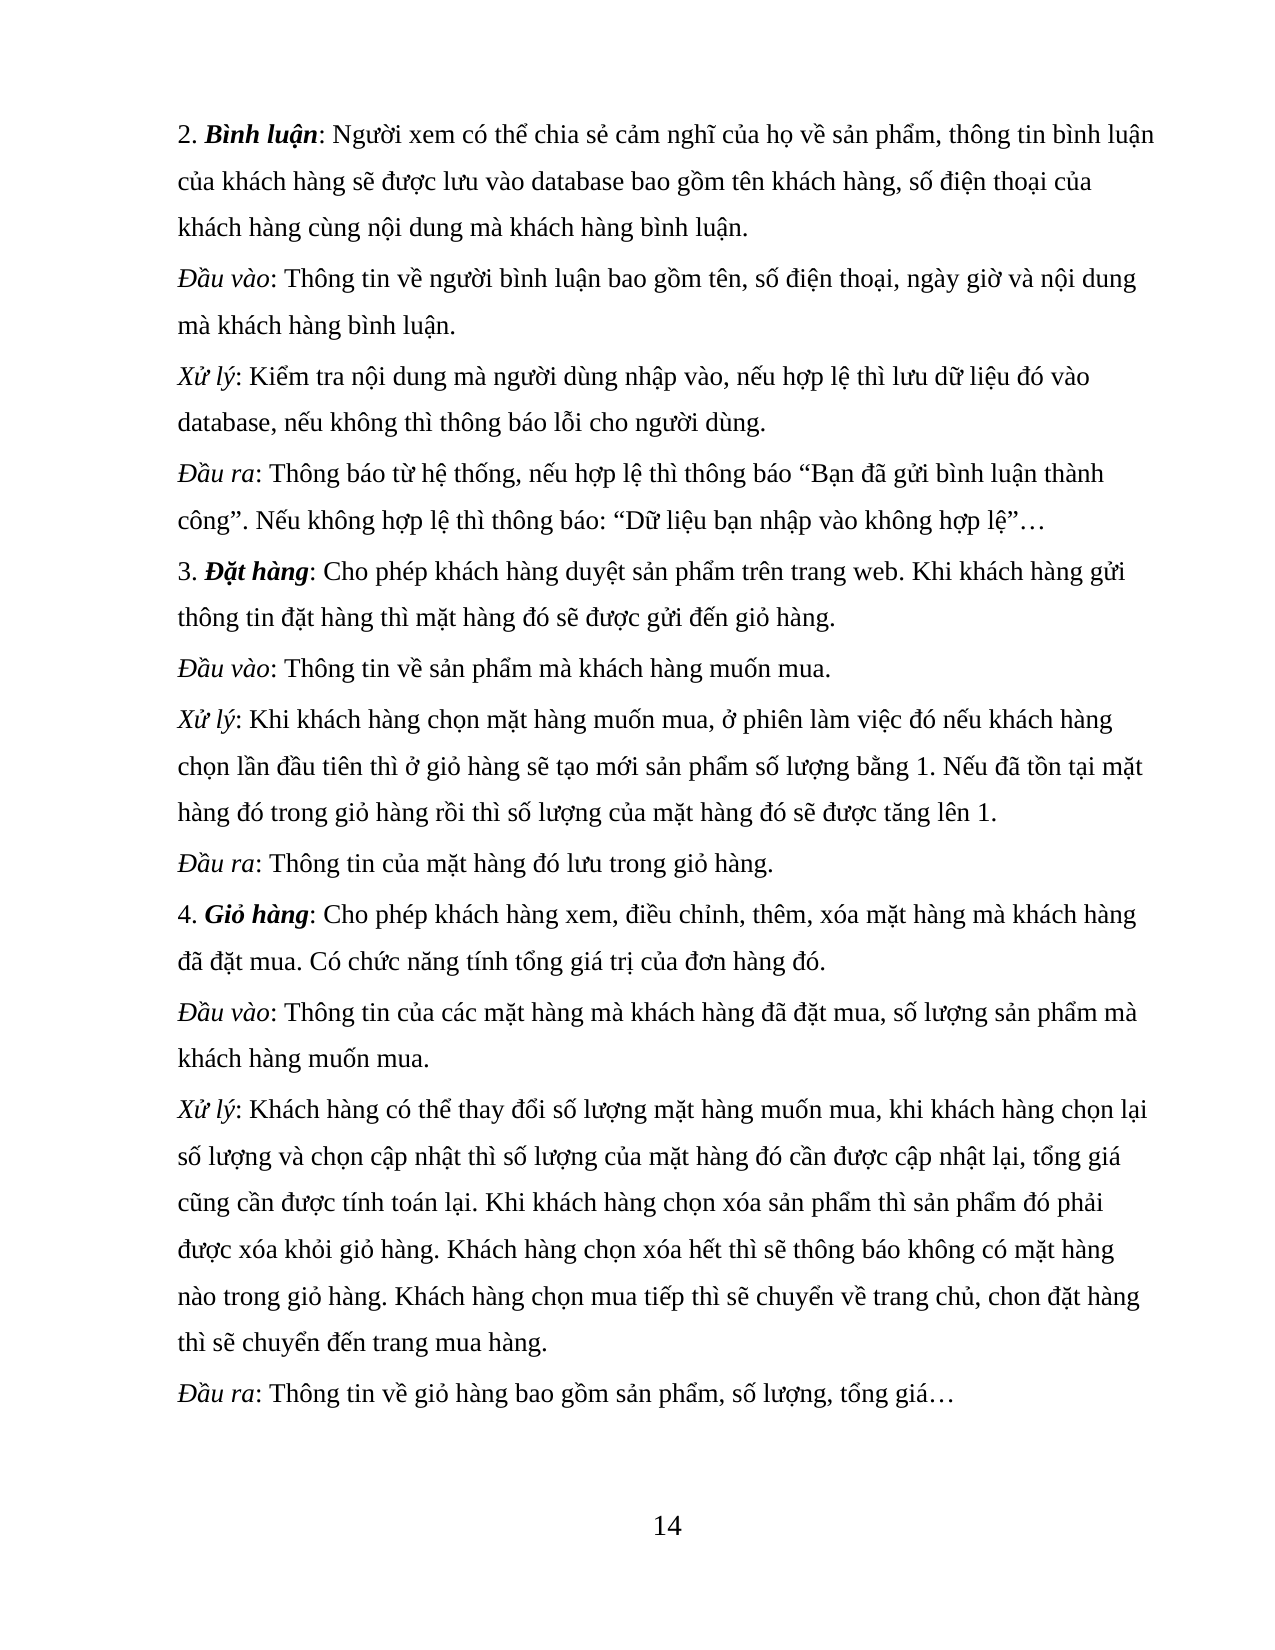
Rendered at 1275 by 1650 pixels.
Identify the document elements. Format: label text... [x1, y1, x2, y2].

text Đầu ra: Thông báo từ hệ thống, nếu hợp lệ thì thông báo “Bạn đã gửi bình luận thành công”. Nếu không hợp lệ thì thông báo: “Dữ liệu bạn nhập vào không hợp lệ”… [177, 457, 1157, 535]
text Xử lý: Kiểm tra nội dung mà người dùng nhập vào, nếu hợp lệ thì lưu dữ liệu đó vào database, nếu không thì thông báo lỗi cho người dùng. [177, 360, 1157, 438]
text Đầu vào: Thông tin về sản phẩm mà khách hàng muốn mua. [177, 652, 1157, 683]
text 2. Bình luận: Người xem có thể chia sẻ cảm nghĩ của họ về sản phẩm, thông tin bình luận của khách hàng sẽ được lưu vào database bao gồm tên khách hàng, số điện thoại của khách hàng cùng nội dung mà khách hàng bình luận. [177, 118, 1157, 243]
text Xử lý: Khi khách hàng chọn mặt hàng muốn mua, ở phiên làm việc đó nếu khách hàng chọn lần đầu tiên thì ở giỏ hàng sẽ tạo mới sản phẩm số lượng bằng 1. Nếu đã tồn tại mặt hàng đó trong giỏ hàng rồi thì số lượng của mặt hàng đó sẽ được tăng lên 1. [177, 703, 1157, 828]
text Đầu ra: Thông tin của mặt hàng đó lưu trong giỏ hàng. [177, 847, 1157, 878]
text Đầu vào: Thông tin về người bình luận bao gồm tên, số điện thoại, ngày giờ và nội dung mà khách hàng bình luận. [177, 262, 1157, 340]
text Đầu vào: Thông tin của các mặt hàng mà khách hàng đã đặt mua, số lượng sản phẩm mà khách hàng muốn mua. [177, 996, 1157, 1073]
text Đầu ra: Thông tin về giỏ hàng bao gồm sản phẩm, số lượng, tổng giá… [177, 1377, 1157, 1408]
text 4. Giỏ hàng: Cho phép khách hàng xem, điều chỉnh, thêm, xóa mặt hàng mà khách hàng đã đặt mua. Có chức năng tính tổng giá trị của đơn hàng đó. [177, 898, 1157, 976]
text 3. Đặt hàng: Cho phép khách hàng duyệt sản phẩm trên trang web. Khi khách hàng gửi thông tin đặt hàng thì mặt hàng đó sẽ được gửi đến giỏ hàng. [177, 555, 1157, 633]
text Xử lý: Khách hàng có thể thay đổi số lượng mặt hàng muốn mua, khi khách hàng chọn lại số lượng và chọn cập nhật thì số lượng của mặt hàng đó cần được cập nhật lại, tổng giá cũng cần được tính toán lại. Khi khách hàng chọn xóa sản phẩm thì sản phẩm đó phải được xóa khỏi giỏ hàng. Khách hàng chọn xóa hết thì sẽ thông báo không có mặt hàng nào trong giỏ hàng. Khách hàng chọn mua tiếp thì sẽ chuyển về trang chủ, chon đặt hàng thì sẽ chuyển đến trang mua hàng. [177, 1093, 1157, 1358]
